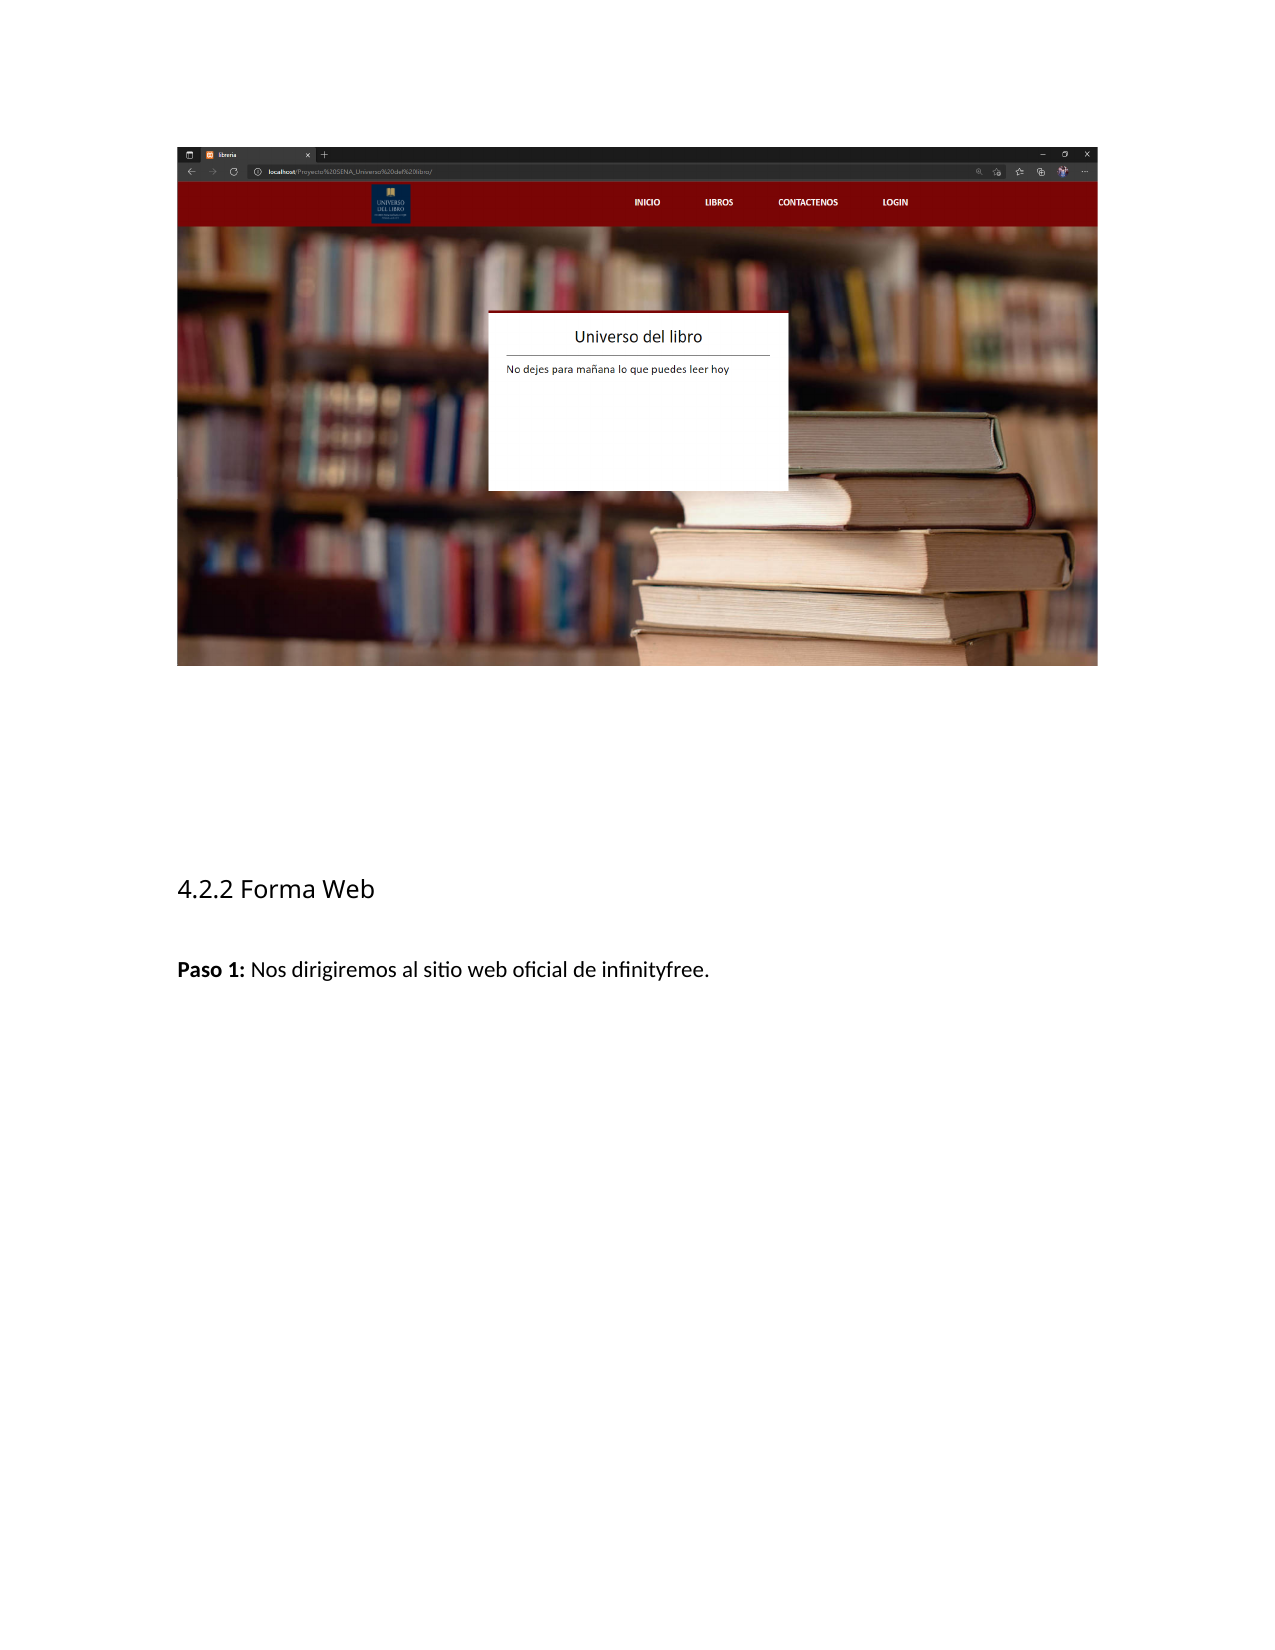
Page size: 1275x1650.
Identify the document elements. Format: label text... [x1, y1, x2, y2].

picture [177, 147, 1098, 666]
text Paso 1: Nos dirigiremos al sitio web oficial de infinityfree. [177, 955, 1098, 983]
subtitle 4.2.2 Forma Web [177, 872, 1098, 906]
